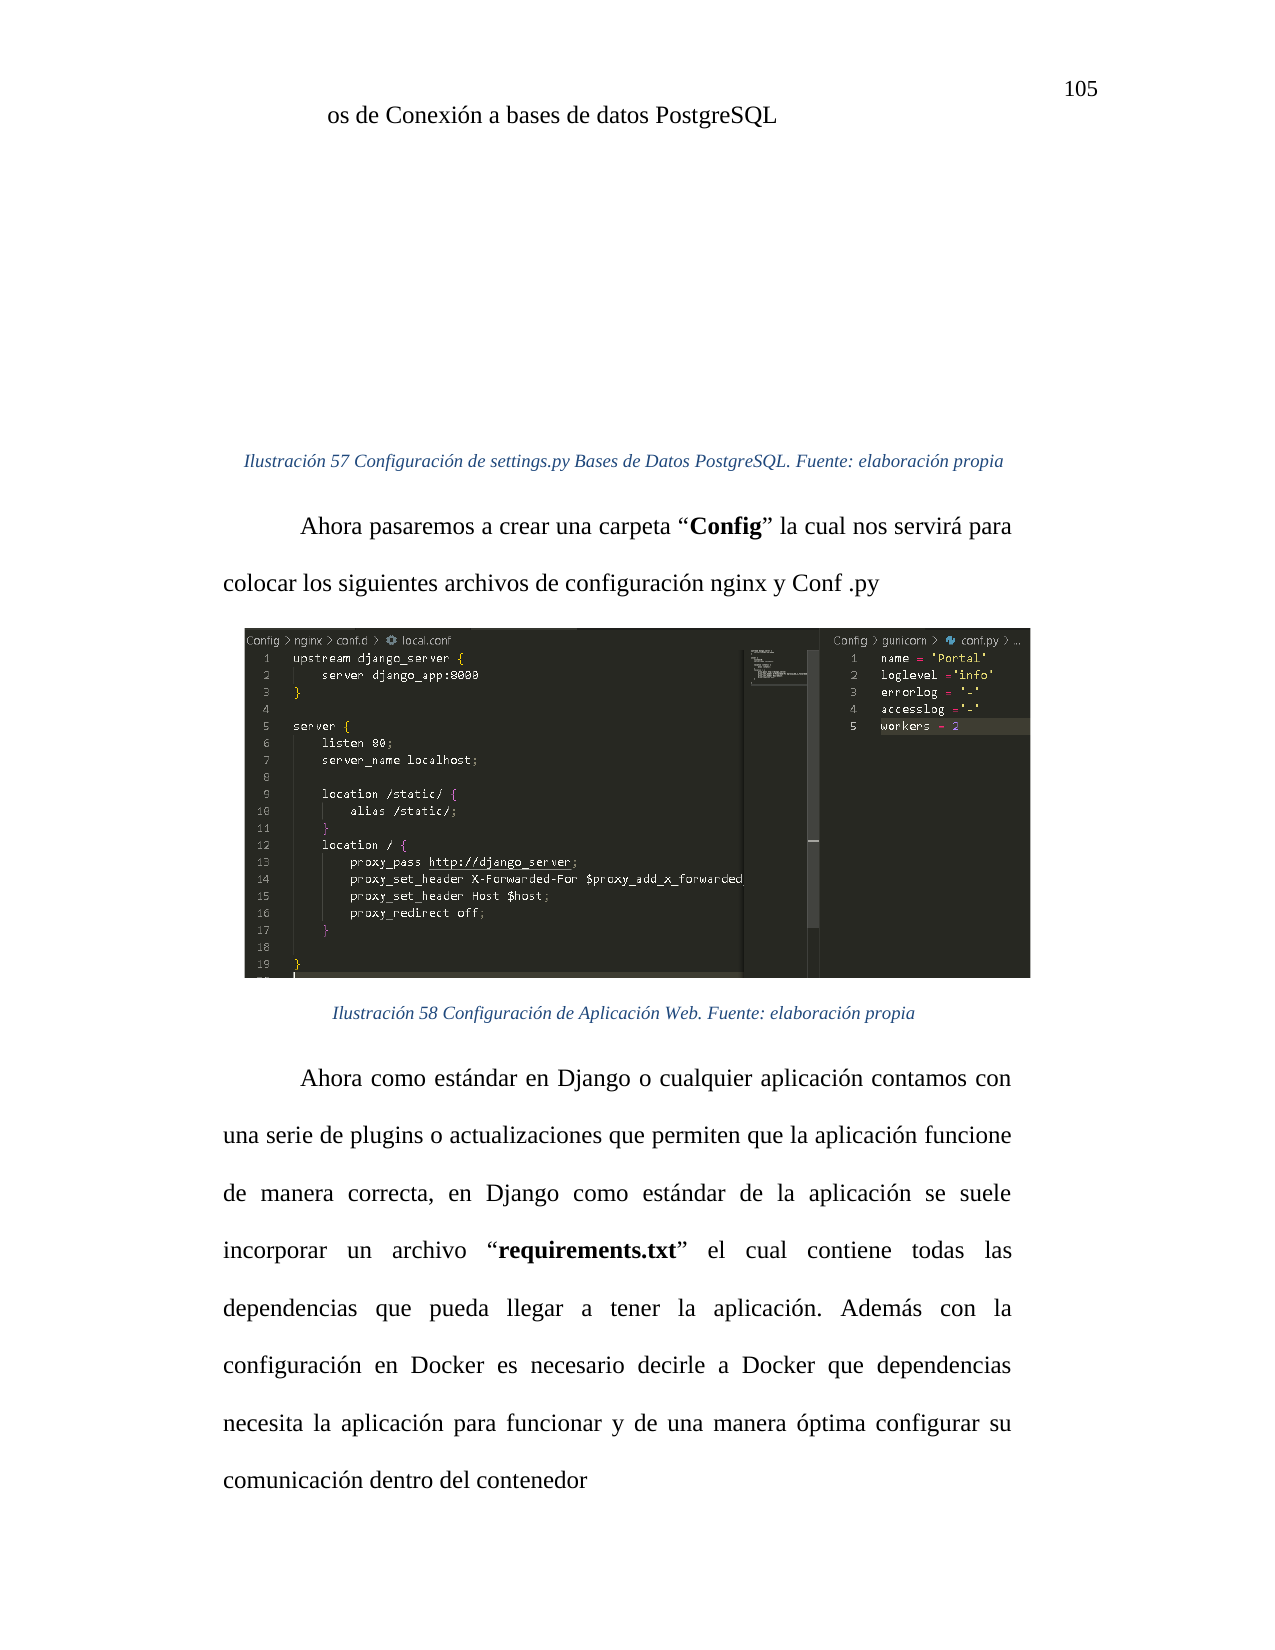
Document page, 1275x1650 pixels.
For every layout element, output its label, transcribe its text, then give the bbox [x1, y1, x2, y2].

text Ilustración 58 Configuración de Aplicación Web. Fuente: elaboración propia [150, 1002, 1099, 1023]
list Cambios de Conexión a bases de datos PostgreSQL [289, 100, 1012, 129]
picture [244, 628, 1031, 978]
text Ilustración 57 Configuración de settings.py Bases de Datos PostgreSQL. Fuente: elaboración propia [150, 449, 1099, 471]
list Ahora pasaremos a crear una carpeta “Config” la cual nos servirá para colocar los siguientes archivos de configuración nginx y Conf .py [177, 511, 1012, 597]
list Ahora como estándar en Django o cualquier aplicación contamos con una serie de plugins o actualizaciones que permiten que la aplicación funcione de manera correcta, en Django como estándar de la aplicación se suele incorporar un archivo “requirements.txt” el cual contiene todas las dependencias que pueda llegar a tener la aplicación. Además con la configuración en Docker es necesario decirle a Docker que dependencias necesita la aplicación para funcionar y de una manera óptima configurar su comunicación dentro del contenedor [177, 1063, 1012, 1494]
